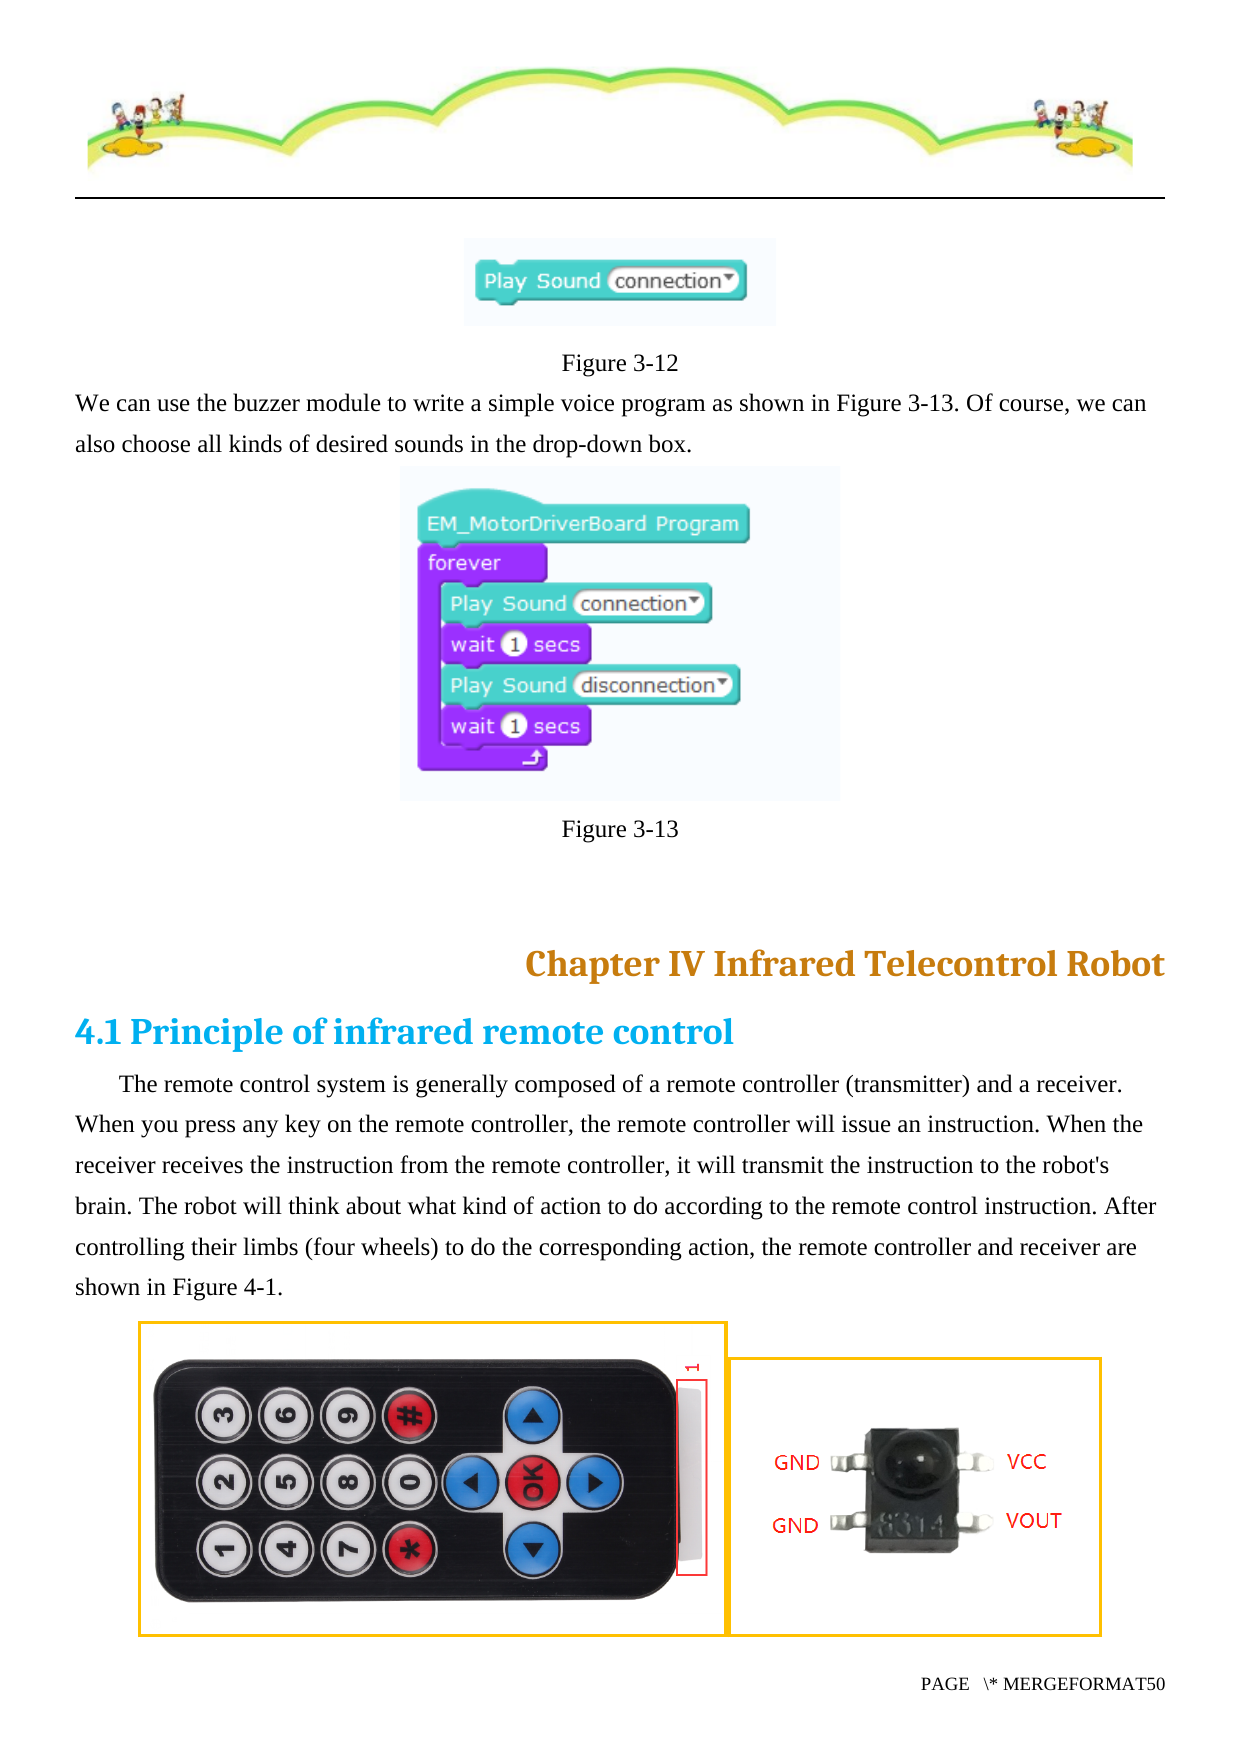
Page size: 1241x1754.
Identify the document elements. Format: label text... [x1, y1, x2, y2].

subtitle Chapter IV Infrared Telecontrol Robot [75, 930, 1165, 998]
text Figure 3-12 [75, 346, 1165, 380]
picture [731, 1360, 1099, 1634]
picture [87, 58, 1134, 181]
text Figure 3-13 [75, 811, 1165, 845]
subtitle 4.1 Principle of infrared remote control [75, 998, 1165, 1066]
picture [463, 238, 777, 326]
text We can use the buzzer module to write a simple voice program as shown in Figure 3-13. Of course, we can also choose all kinds of desired sounds in the drop-down box. [75, 386, 1165, 460]
picture [399, 466, 841, 801]
text The remote control system is generally composed of a remote controller (transmitter) and a receiver. When you press any key on the remote controller, the remote controller will issue an instruction. When the receiver receives the instruction from the remote controller, it will transmit the instruction to the robot's brain. The robot will think about what kind of action to do according to the remote control instruction. After controlling their limbs (four wheels) to do the corresponding action, the remote controller and receiver are shown in Figure 4-1. [75, 1066, 1165, 1304]
picture [141, 1324, 724, 1634]
